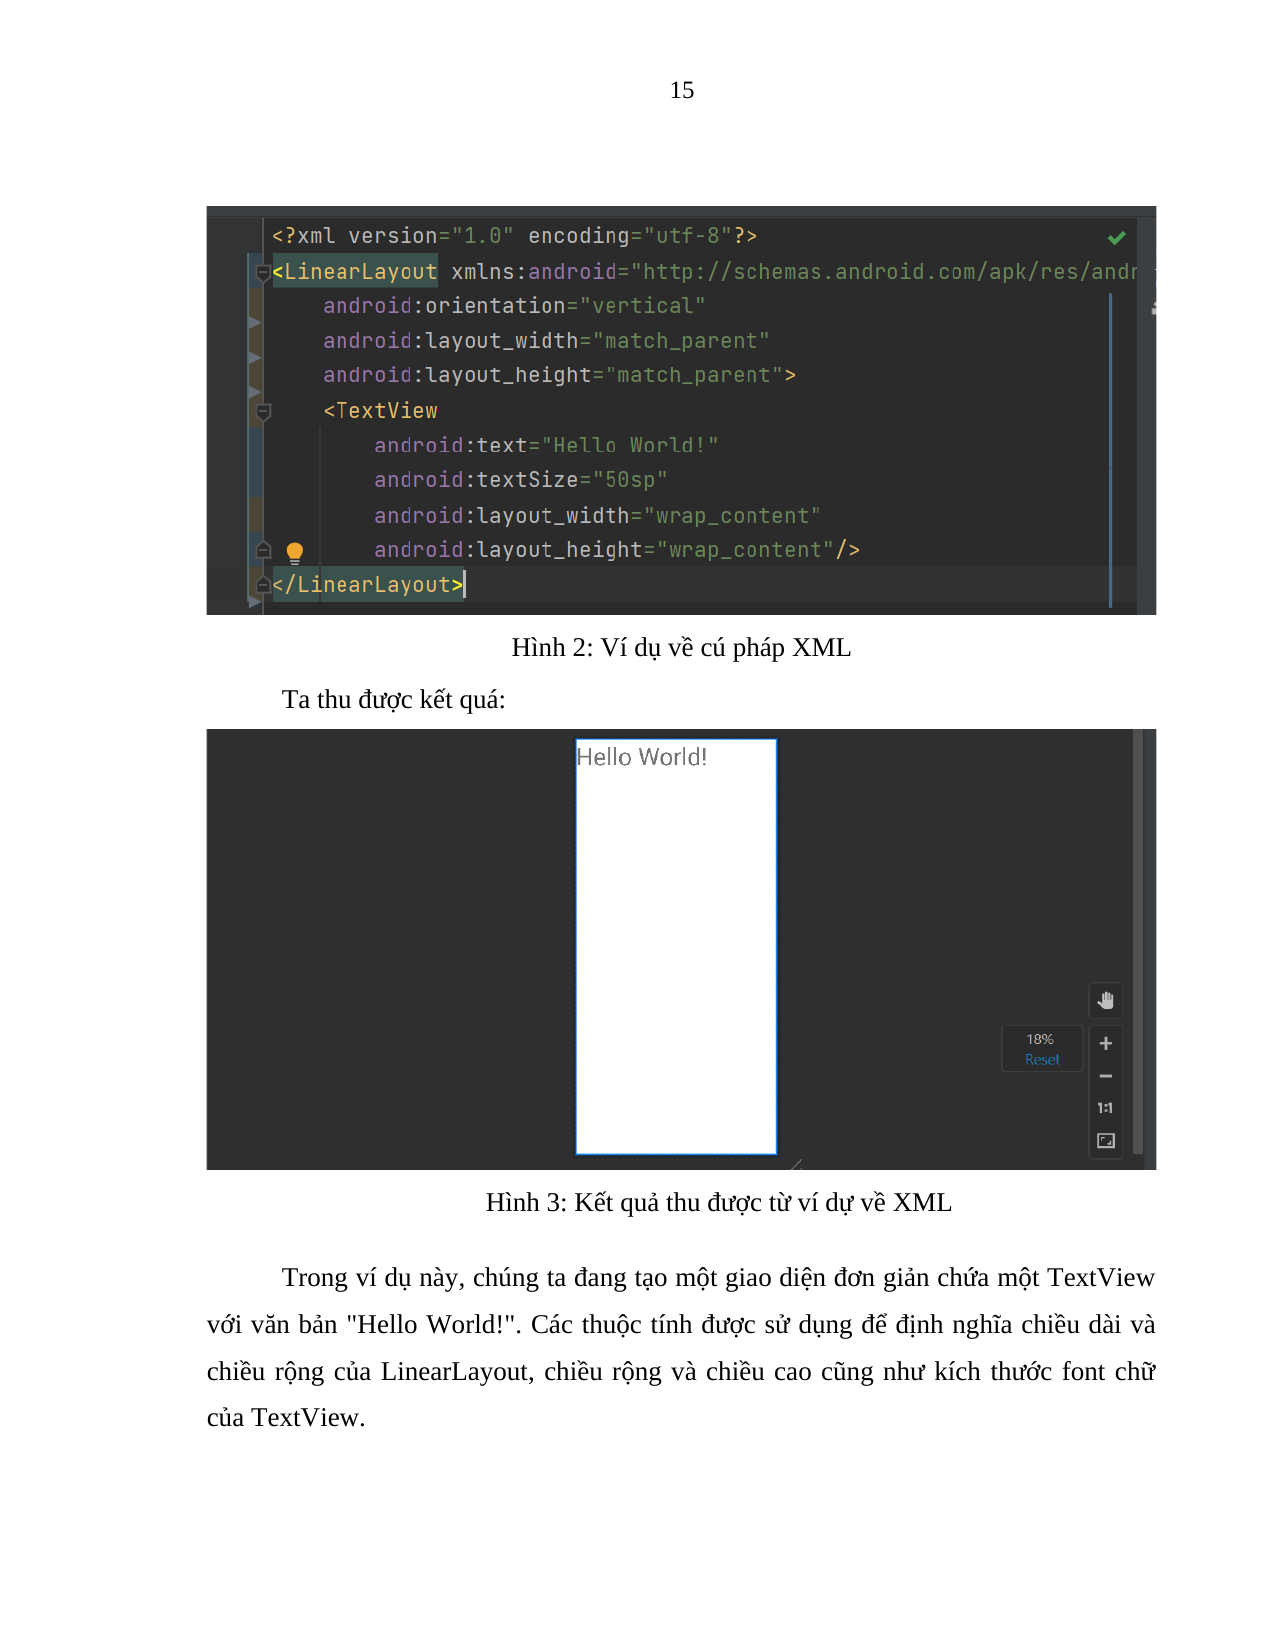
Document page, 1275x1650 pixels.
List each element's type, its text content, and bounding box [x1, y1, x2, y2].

text Trong ví dụ này, chúng ta đang tạo một giao diện đơn giản chứa một TextView với văn bản "Hello World!". Các thuộc tính được sử dụng để định nghĩa chiều dài và chiều rộng của LinearLayout, chiều rộng và chiều cao cũng như kích thước font chữ của TextView. [207, 1261, 1157, 1432]
picture [206, 729, 1157, 1170]
picture [206, 206, 1157, 615]
text Ta thu được kết quá: [207, 683, 1157, 714]
